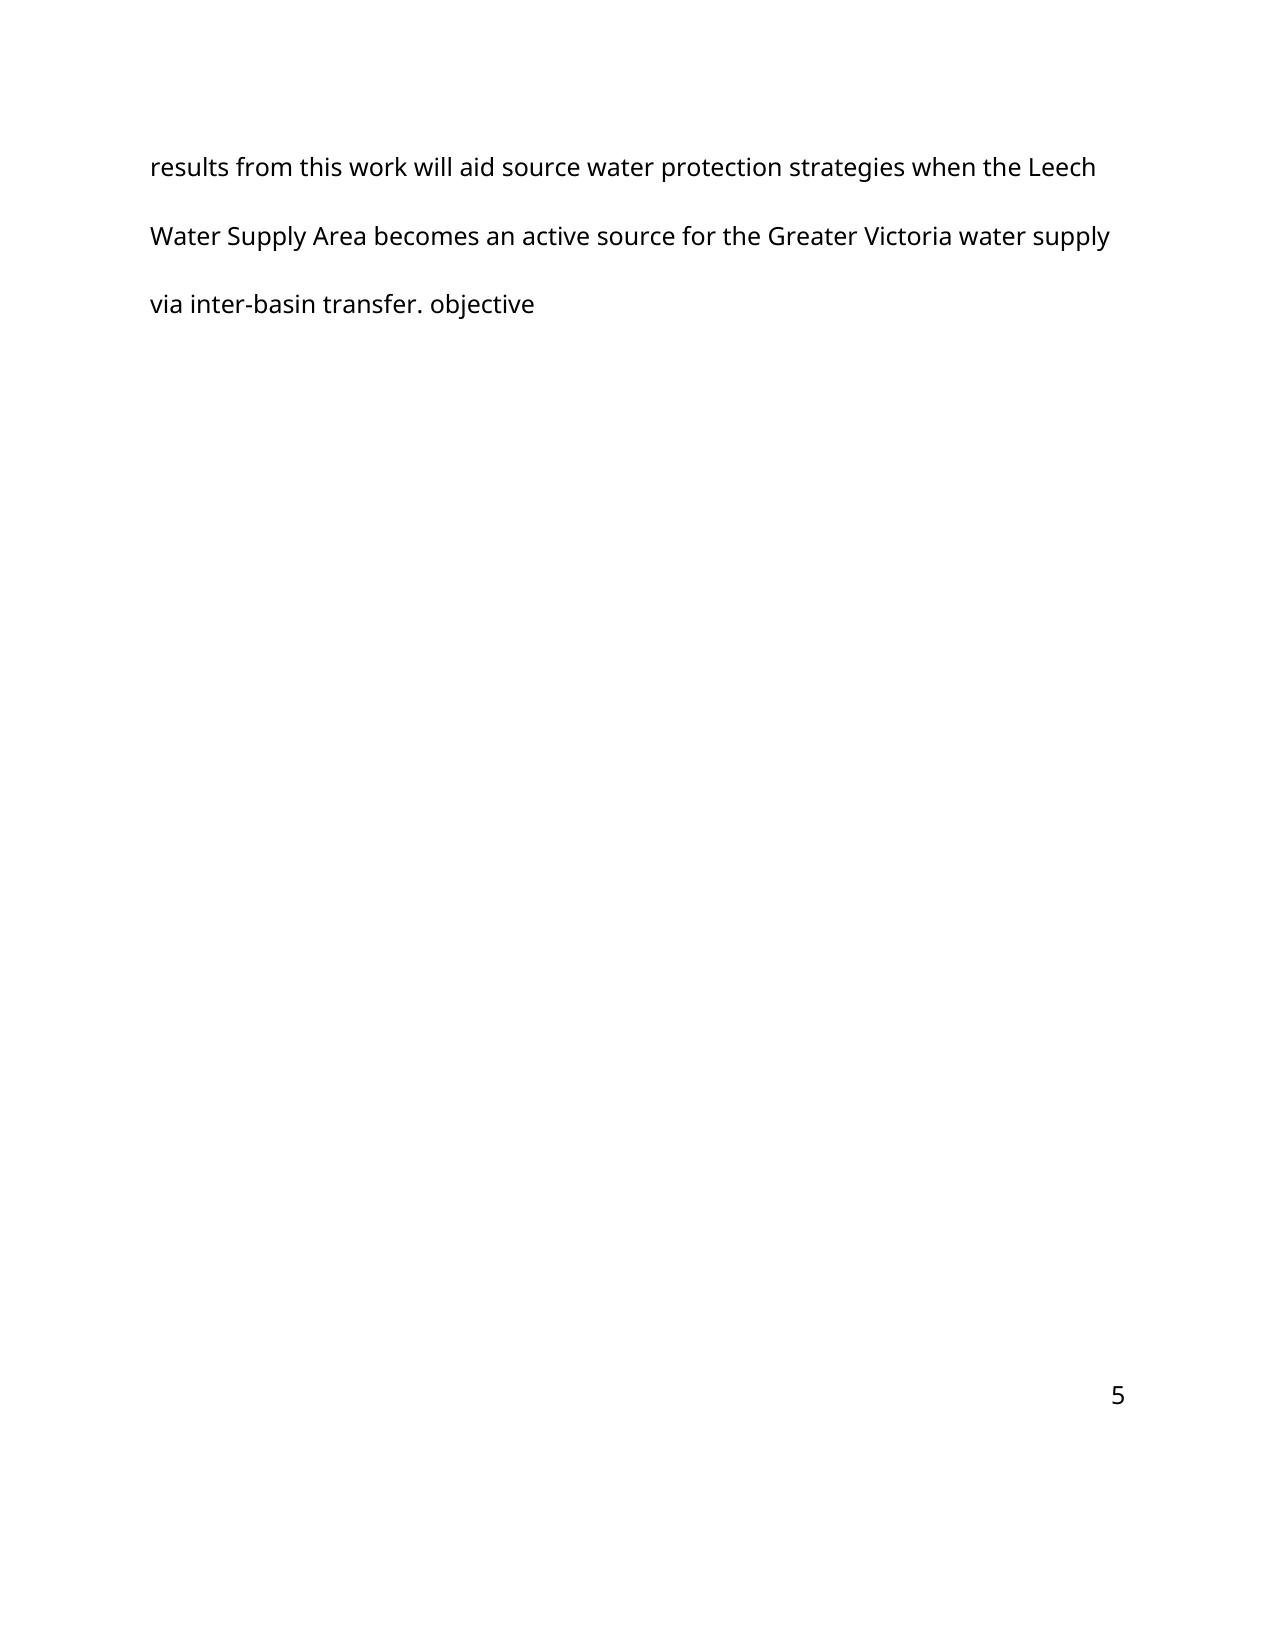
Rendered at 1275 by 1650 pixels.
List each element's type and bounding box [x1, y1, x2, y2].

text [150, 150, 1125, 320]
